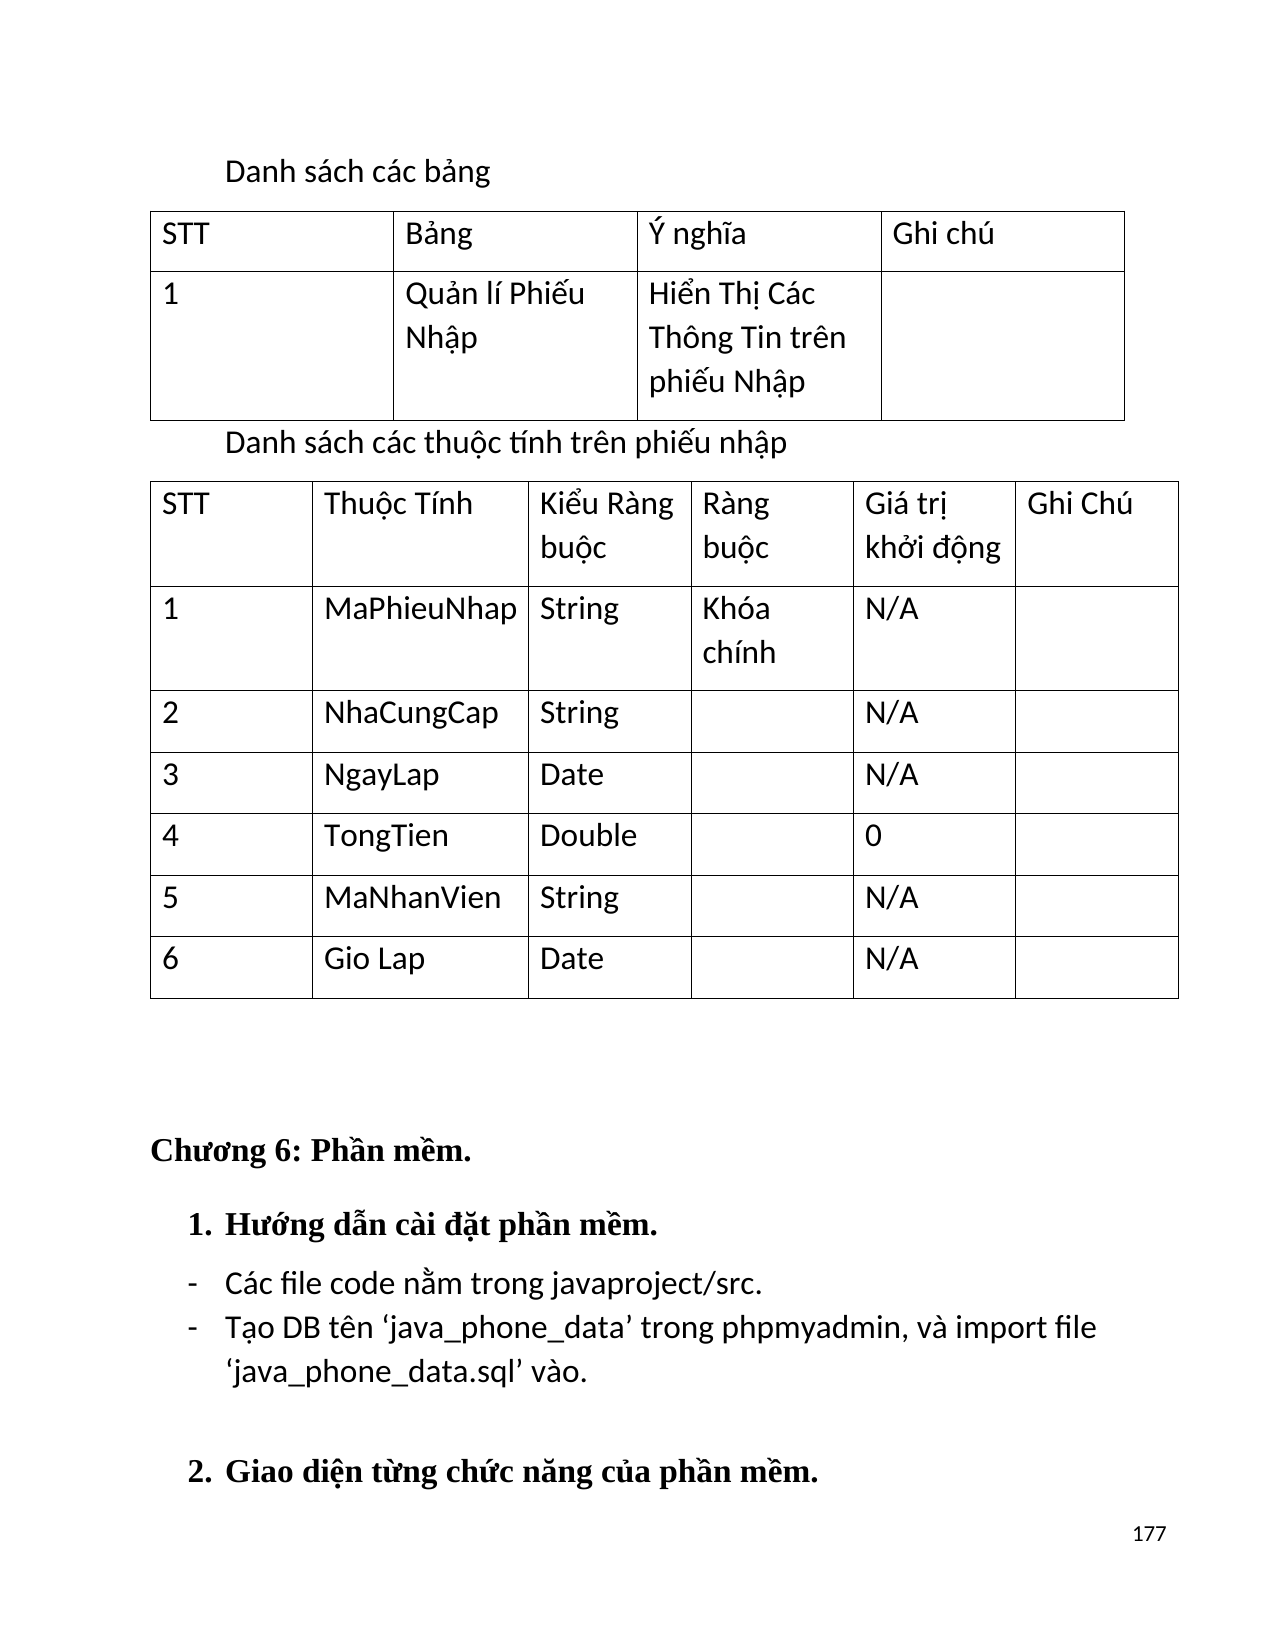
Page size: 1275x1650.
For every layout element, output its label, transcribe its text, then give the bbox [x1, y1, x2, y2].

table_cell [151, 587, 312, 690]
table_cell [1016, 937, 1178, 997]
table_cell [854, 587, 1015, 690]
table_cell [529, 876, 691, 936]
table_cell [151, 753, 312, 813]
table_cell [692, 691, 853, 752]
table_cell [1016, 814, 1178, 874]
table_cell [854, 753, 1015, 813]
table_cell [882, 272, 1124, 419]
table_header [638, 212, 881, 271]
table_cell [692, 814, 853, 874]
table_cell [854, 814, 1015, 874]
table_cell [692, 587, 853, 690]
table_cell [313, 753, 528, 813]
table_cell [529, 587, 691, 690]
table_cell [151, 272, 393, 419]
list Giao diện từng chức năng của phần mềm. [187, 1451, 1167, 1489]
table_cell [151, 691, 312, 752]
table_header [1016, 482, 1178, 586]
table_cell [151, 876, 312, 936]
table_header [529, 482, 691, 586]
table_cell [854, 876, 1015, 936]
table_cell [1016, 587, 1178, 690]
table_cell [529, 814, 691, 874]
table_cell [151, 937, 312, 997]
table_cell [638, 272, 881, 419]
text Chương 6: Phần mềm. [150, 1130, 1167, 1168]
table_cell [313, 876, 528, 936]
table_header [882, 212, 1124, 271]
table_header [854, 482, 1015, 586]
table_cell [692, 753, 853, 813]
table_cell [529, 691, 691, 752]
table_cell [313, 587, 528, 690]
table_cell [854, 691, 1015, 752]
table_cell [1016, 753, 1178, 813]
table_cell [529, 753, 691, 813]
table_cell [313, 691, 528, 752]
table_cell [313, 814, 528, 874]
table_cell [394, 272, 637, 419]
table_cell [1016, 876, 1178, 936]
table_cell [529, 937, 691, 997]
list Tạo DB tên ‘java_phone_data’ trong phpmyadmin, và import file ‘java_phone_data.sql’ vào. [187, 1306, 1167, 1391]
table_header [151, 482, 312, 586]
list Hướng dẫn cài đặt phần mềm. [187, 1204, 1167, 1243]
list Các file code nằm trong javaproject/src. [187, 1262, 1167, 1303]
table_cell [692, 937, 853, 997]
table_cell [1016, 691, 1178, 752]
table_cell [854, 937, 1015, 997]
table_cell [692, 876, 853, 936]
list Danh sách các thuộc tính trên phiếu nhập [225, 421, 1167, 461]
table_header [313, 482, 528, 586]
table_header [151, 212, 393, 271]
list Danh sách các bảng [225, 150, 1167, 191]
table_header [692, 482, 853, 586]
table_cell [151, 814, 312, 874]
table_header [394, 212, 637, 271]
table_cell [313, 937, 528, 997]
